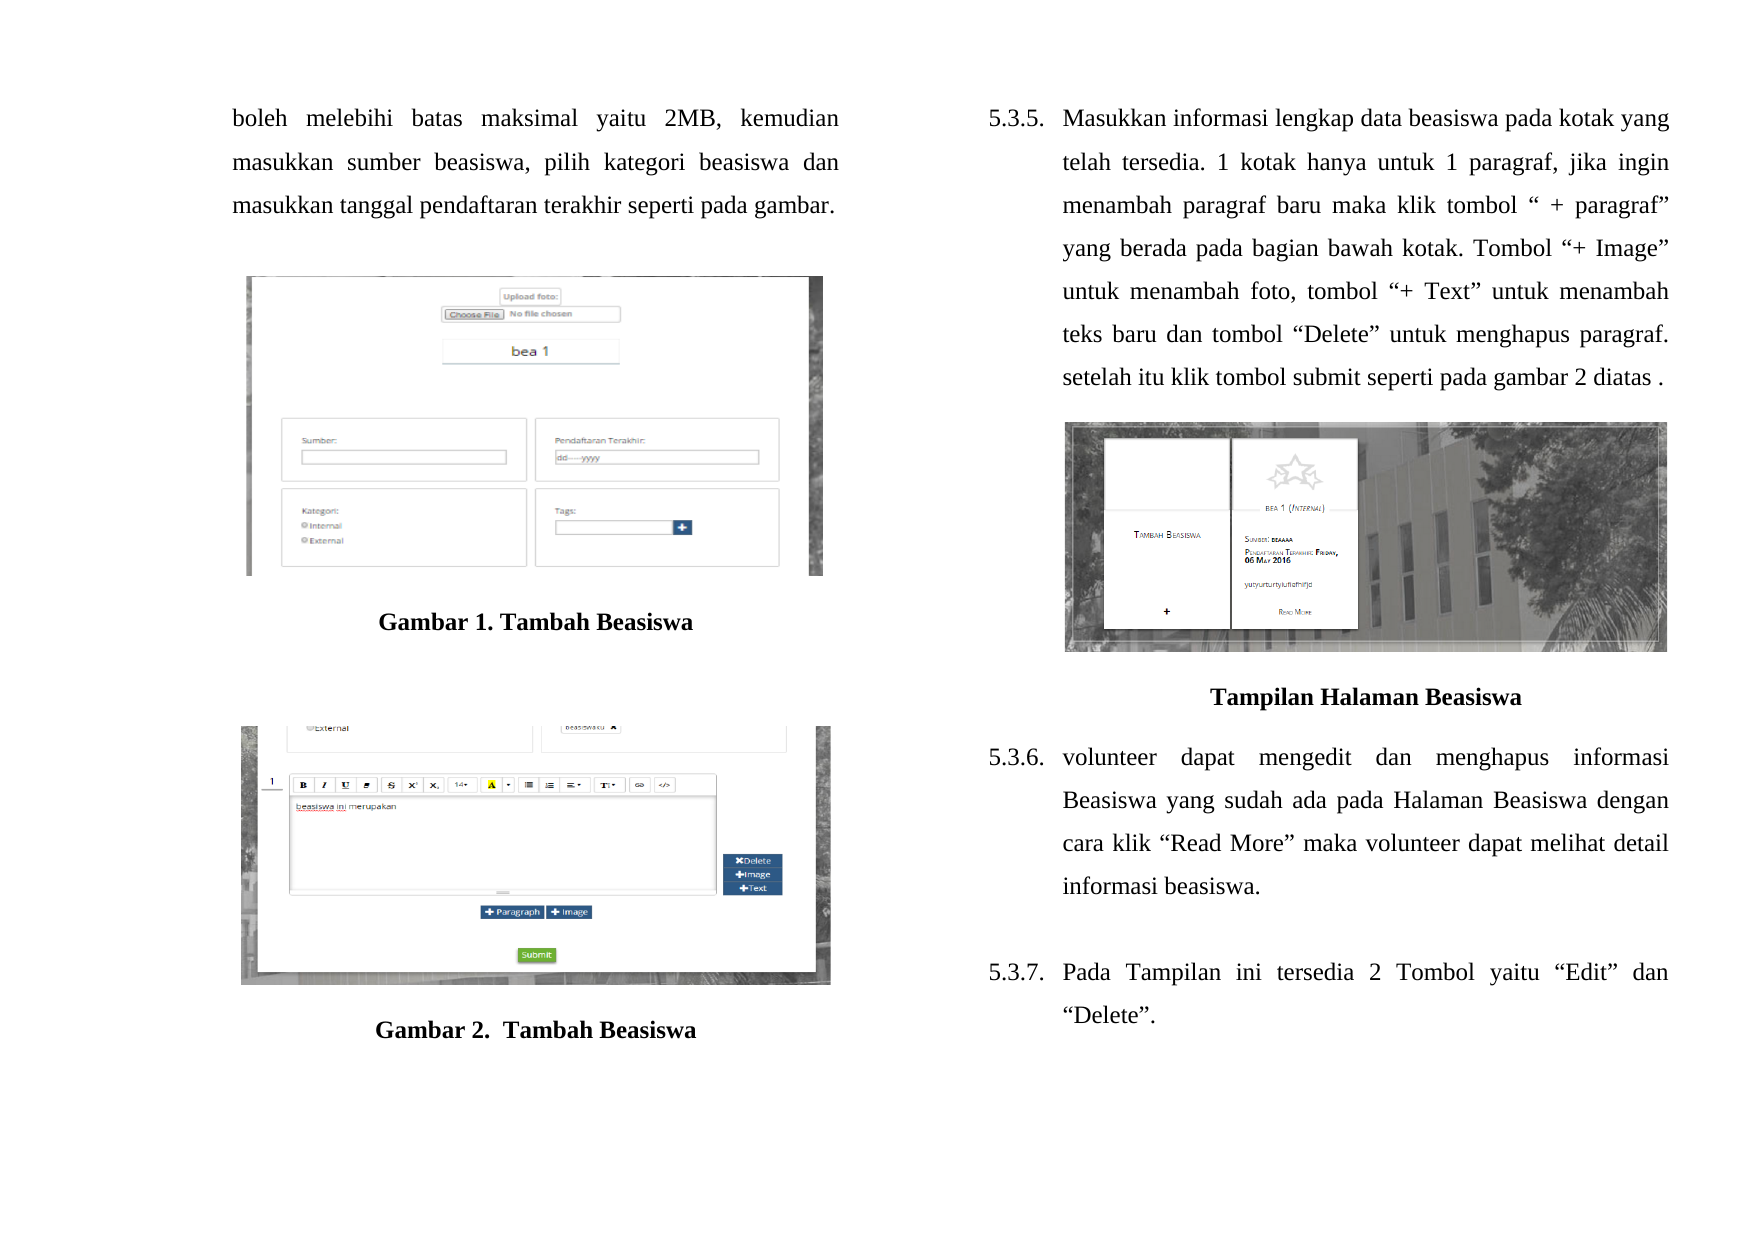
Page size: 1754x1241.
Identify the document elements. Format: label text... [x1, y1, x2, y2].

picture [241, 726, 831, 985]
list Masukkan informasi lengkap data beasiswa pada kotak yang telah tersedia. 1 kotak hanya untuk 1 paragraf, jika ingin menambah paragraf baru maka klik tombol “ + paragraf” yang berada pada bagian bawah kotak. Tombol “+ Image” untuk menambah foto, tombol “+ Text” untuk menambah teks baru dan tombol “Delete” untuk menghapus paragraf. setelah itu klik tombol submit seperti pada gambar 2 diatas . [988, 103, 1669, 391]
list Pada Tampilan ini tersedia 2 Tombol yaitu “Edit” dan “Delete”. [988, 957, 1669, 1029]
text Tampilan Halaman Beasiswa [1062, 682, 1669, 711]
text Gambar 1. Tambah Beasiswa [232, 607, 839, 635]
picture [1064, 422, 1668, 652]
list volunteer dapat mengedit dan menghapus informasi Beasiswa yang sudah ada pada Halaman Beasiswa dengan cara klik “Read More” maka volunteer dapat melihat detail informasi beasiswa. [988, 742, 1669, 900]
text Gambar 2. Tambah Beasiswa [232, 1015, 839, 1044]
picture [246, 276, 823, 576]
